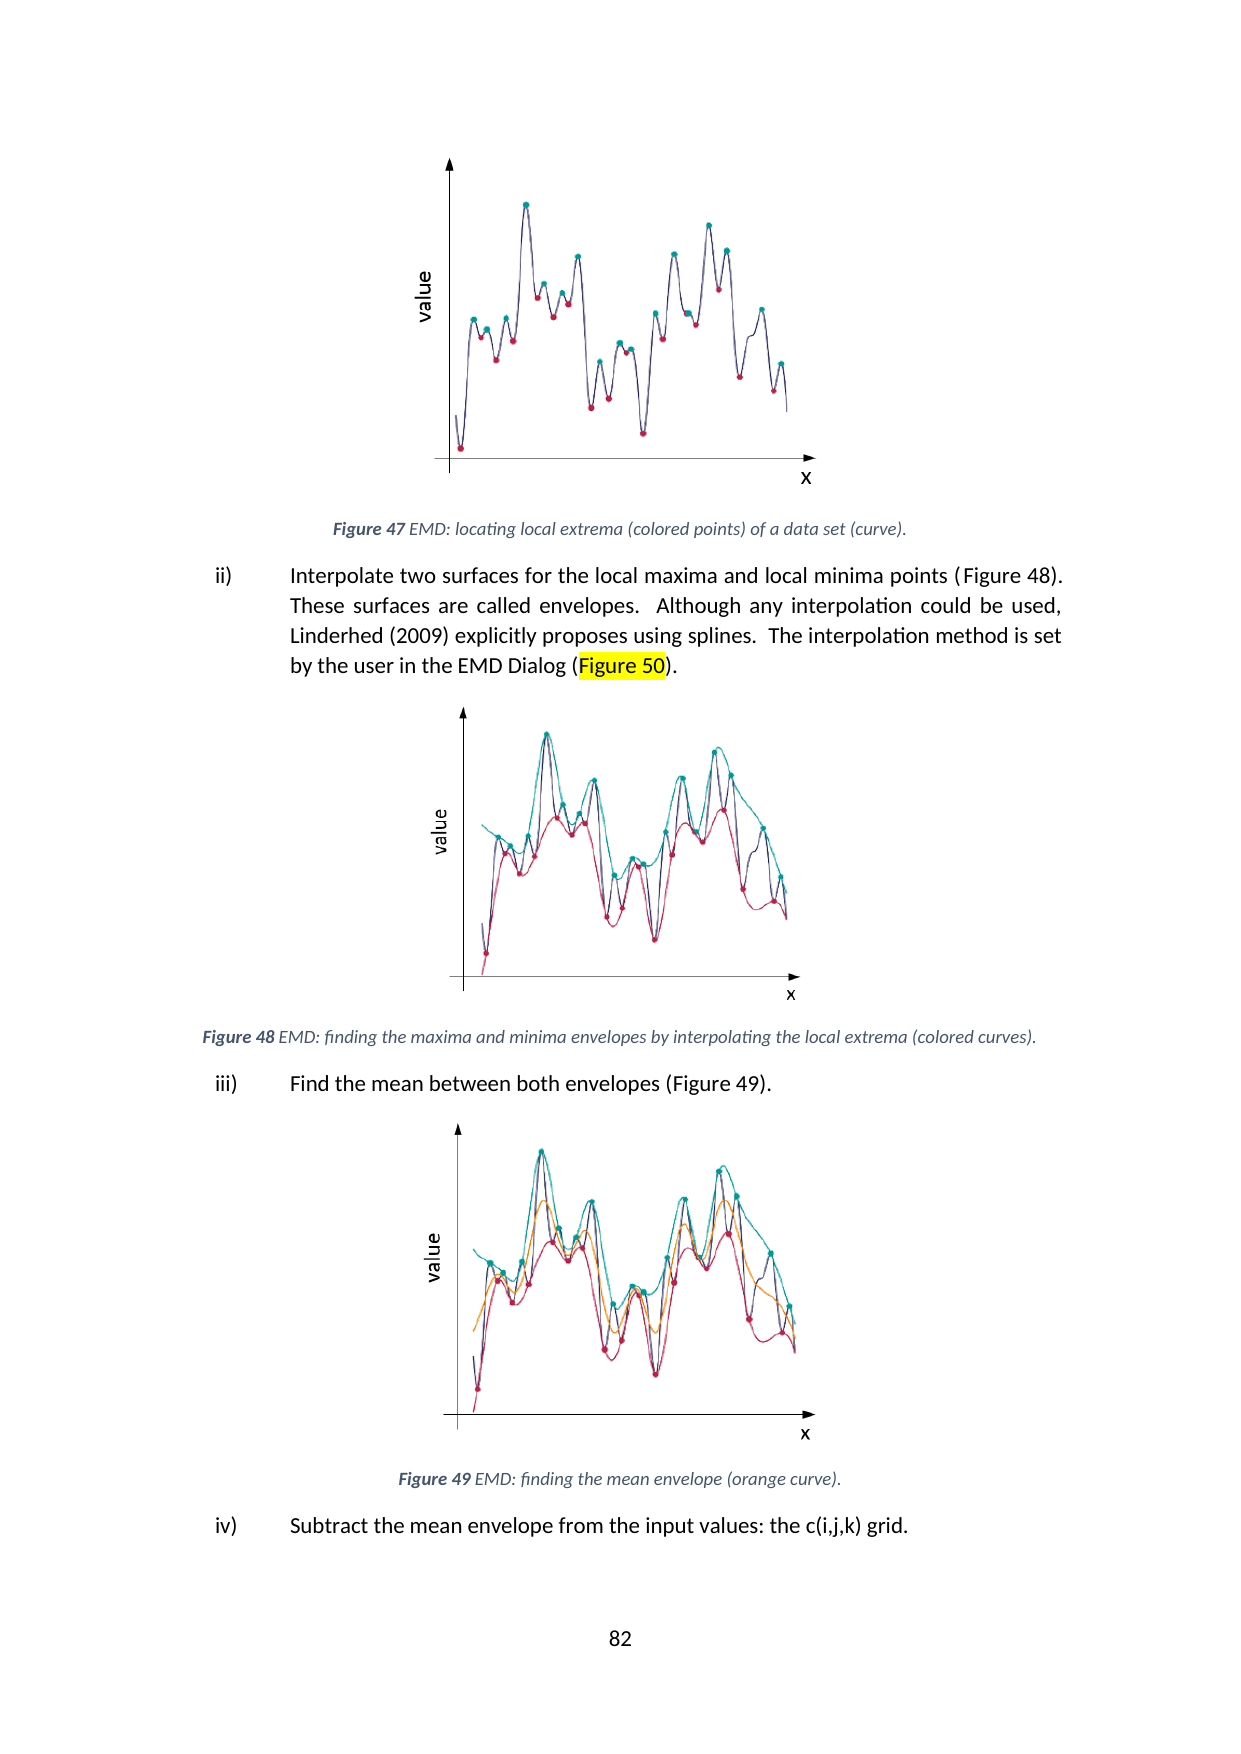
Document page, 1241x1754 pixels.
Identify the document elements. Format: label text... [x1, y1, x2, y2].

list Subtract the mean envelope from the input values: the c(i,j,k) grid. [215, 1511, 1063, 1539]
text Figure 48 EMD: finding the maxima and minima envelopes by interpolating the local extrema (colored curves). [177, 1025, 1063, 1048]
picture [419, 1116, 821, 1449]
list Interpolate two surfaces for the local maxima and local minima points (Figure 48). These surfaces are called envelopes. Although any interpolation could be used, Linderhed (2009) explicitly proposes using splines. The interpolation method is set by the user in the EMD Dialog (Figure 50). [215, 561, 1063, 680]
text Figure 47 EMD: locating local extrema (colored points) of a data set (curve). [177, 517, 1063, 540]
picture [414, 147, 826, 499]
text Figure 49 EMD: finding the mean envelope (orange curve). [177, 1467, 1063, 1490]
picture [429, 698, 811, 1007]
list Find the mean between both envelopes (Figure 49). [215, 1069, 1063, 1097]
